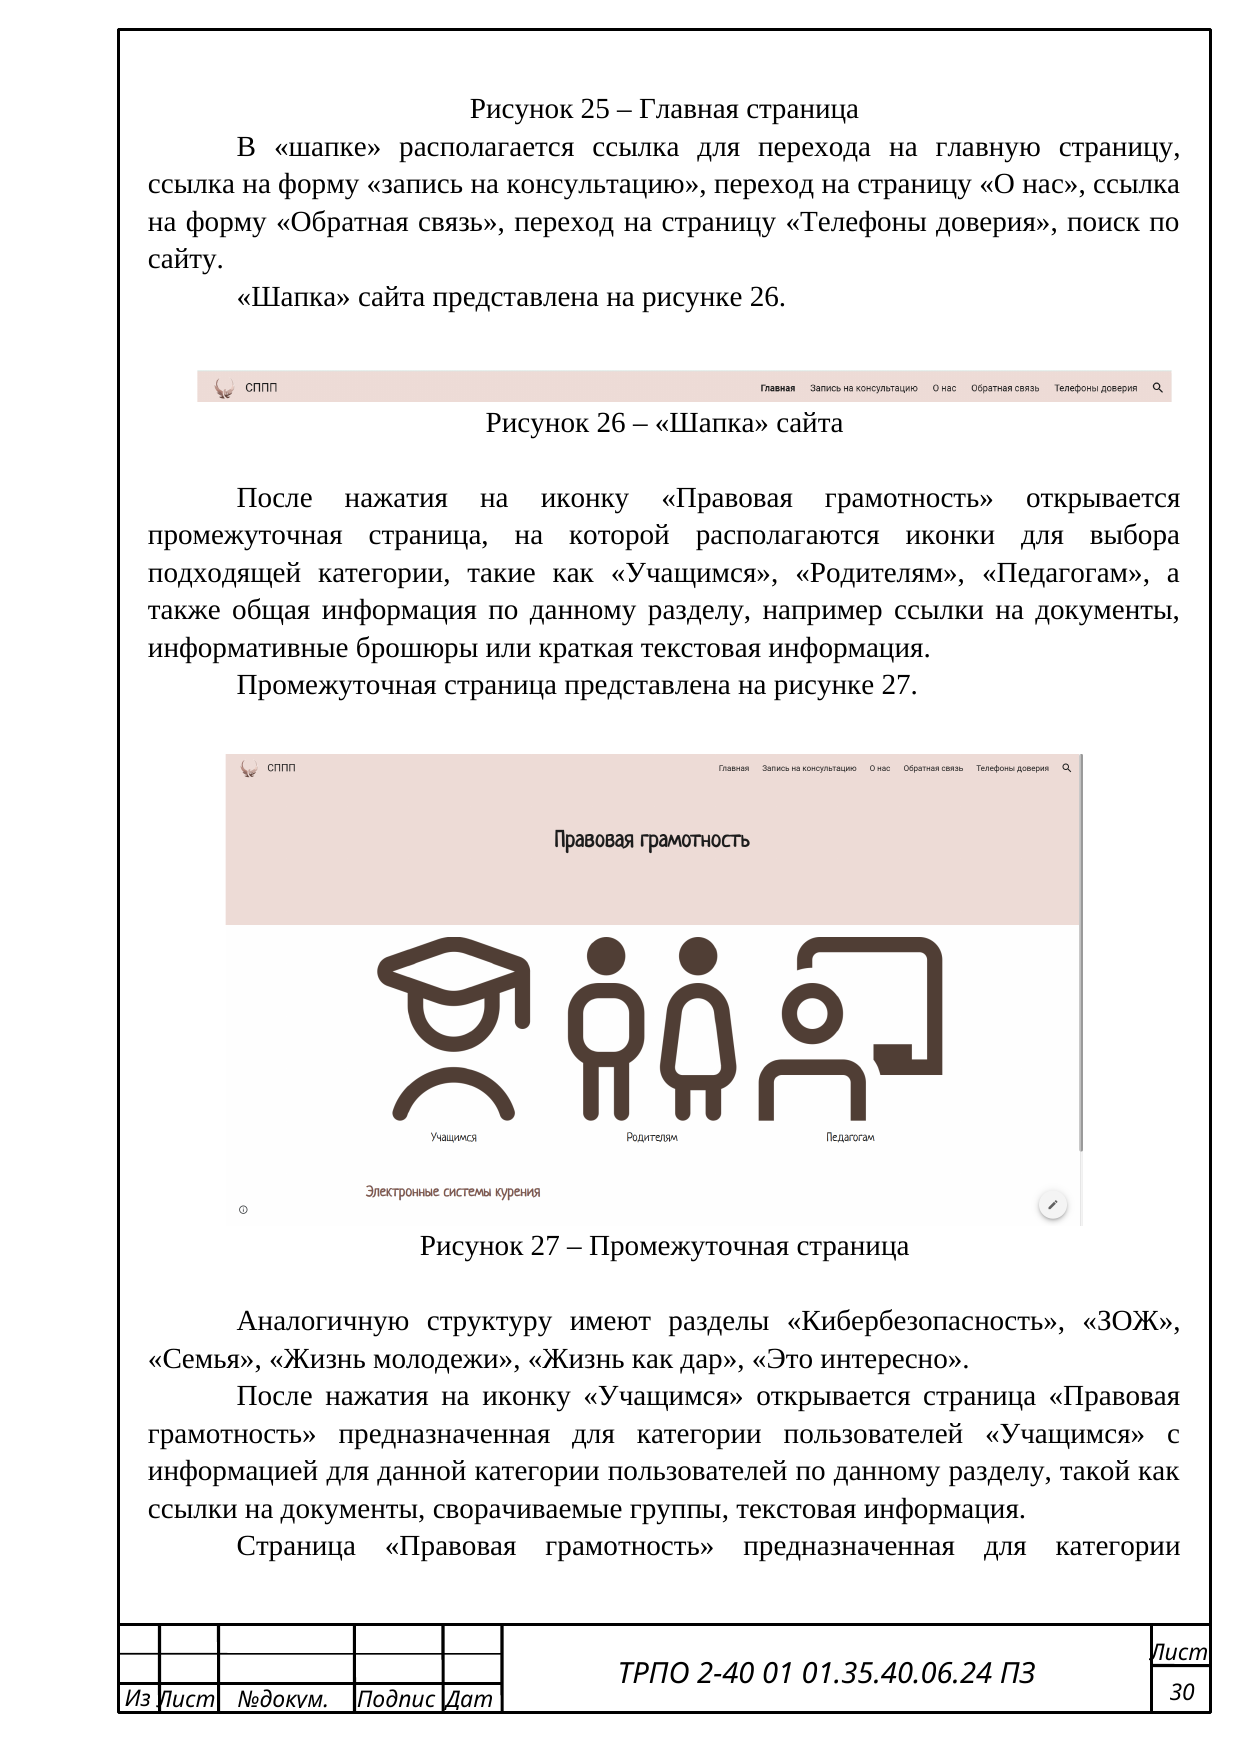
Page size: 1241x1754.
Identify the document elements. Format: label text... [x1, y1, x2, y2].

text Рисунок 25 – Главная страница [148, 89, 1181, 126]
text В «шапке» располагается ссылка для перехода на главную страницу, ссылка на форму «запись на консультацию», переход на страницу «О нас», ссылка на форму «Обратная связь», переход на страницу «Телефоны доверия», поиск по сайту. [148, 126, 1181, 276]
text Промежуточная страница представлена на рисунке 27. [148, 664, 1181, 702]
text Аналогичную структуру имеют разделы «Кибербезопасность», «ЗОЖ», «Семья», «Жизнь молодежи», «Жизнь как дар», «Это интересно». [148, 1301, 1181, 1376]
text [148, 1526, 1181, 1563]
text «Шапка» сайта представлена на рисунке 26. [148, 276, 1181, 314]
picture [197, 370, 1172, 402]
text После нажатия на иконку «Учащимся» открывается страница «Правовая грамотность» предназначенная для категории пользователей «Учащимся» с информацией для данной категории пользователей по данному разделу, такой как ссылки на документы, сворачиваемые группы, текстовая информация. [148, 1376, 1181, 1526]
picture [225, 754, 1083, 1226]
text После нажатия на иконку «Правовая грамотность» открывается промежуточная страница, на которой располагаются иконки для выбора подходящей категории, такие как «Учащимся», «Родителям», «Педагогам», а также общая информация по данному разделу, например ссылки на документы, информативные брошюры или краткая текстовая информация. [148, 477, 1181, 664]
